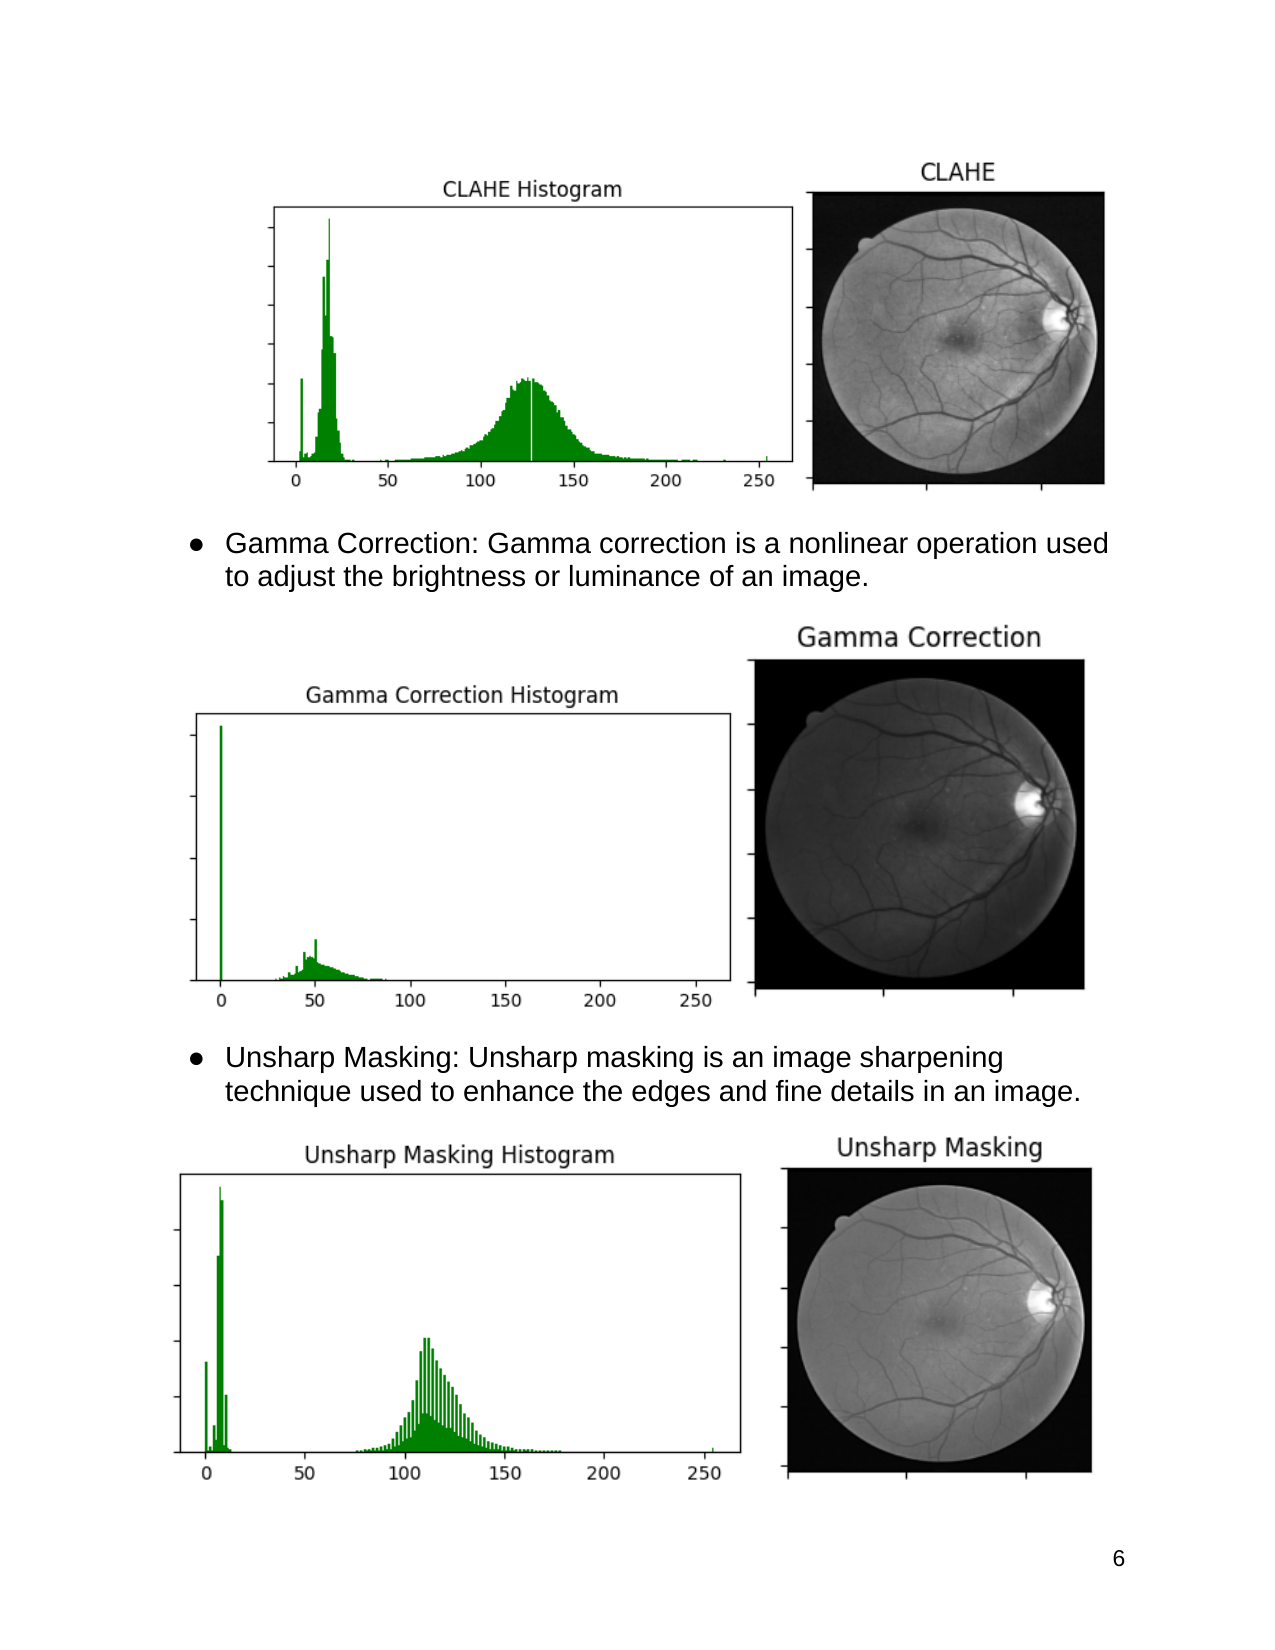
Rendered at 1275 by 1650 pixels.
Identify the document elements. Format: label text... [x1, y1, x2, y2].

picture [158, 1132, 1117, 1493]
list Gamma Correction: Gamma correction is a nonlinear operation used to adjust the brightness or luminance of an image. [187, 526, 1125, 593]
picture [181, 617, 1094, 1016]
picture [232, 150, 1118, 501]
list Unsharp Masking: Unsharp masking is an image sharpening technique used to enhance the edges and fine details in an image. [187, 1040, 1125, 1107]
